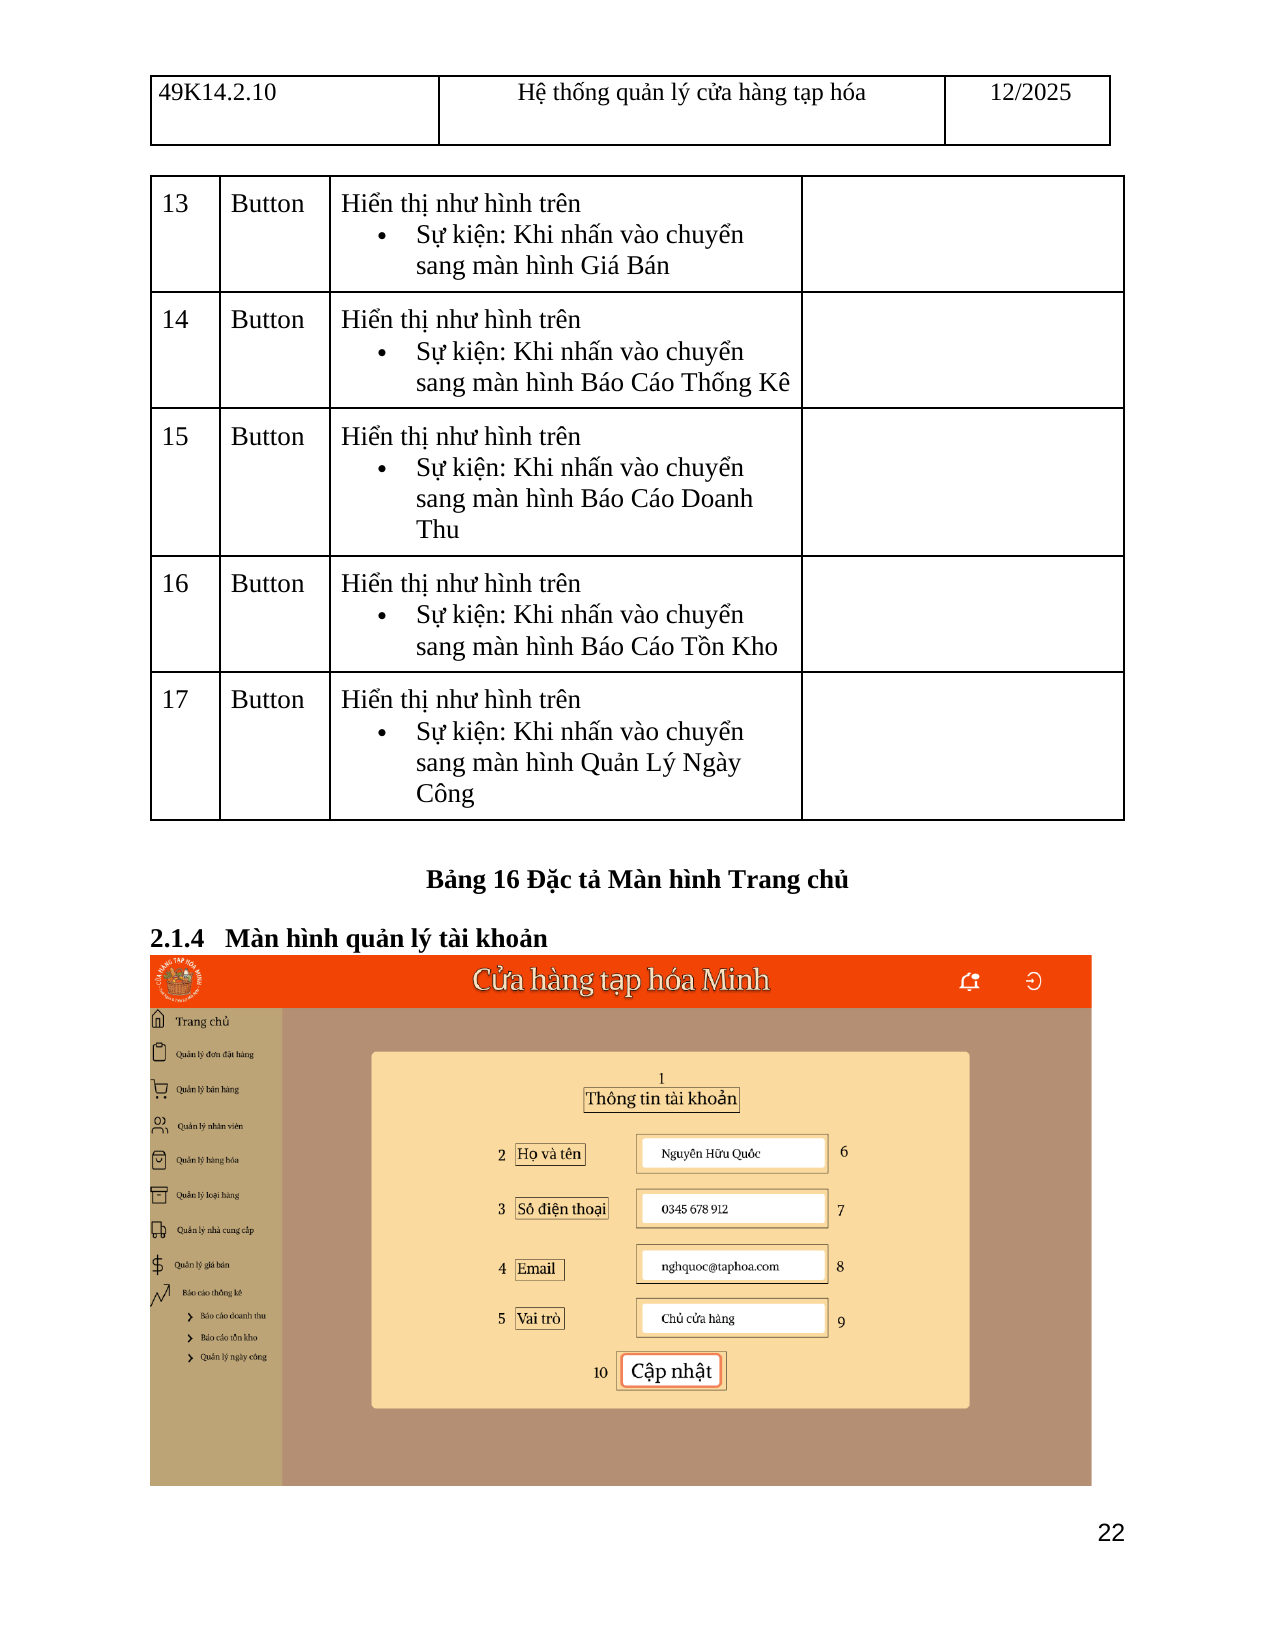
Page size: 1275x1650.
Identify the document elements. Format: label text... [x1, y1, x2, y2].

subtitle Màn hình quản lý tài khoản [150, 922, 1125, 953]
table_cell Hiển thị như hình trên Sự kiện: Khi nhấn vào chuyển sang màn hình Quản Lý Ngày Công [331, 673, 801, 819]
table_cell Button [221, 673, 329, 819]
table_cell 14 [152, 293, 219, 407]
table_cell Button [221, 557, 329, 671]
table_cell Hiển thị như hình trên Sự kiện: Khi nhấn vào chuyển sang màn hình Giá Bán [331, 177, 801, 291]
table_cell Hiển thị như hình trên Sự kiện: Khi nhấn vào chuyển sang màn hình Báo Cáo Thống Kê [331, 293, 801, 407]
table_cell Hiển thị như hình trên Sự kiện: Khi nhấn vào chuyển sang màn hình Báo Cáo Tồn Kho [331, 557, 801, 671]
table_cell Hiển thị như hình trên Sự kiện: Khi nhấn vào chuyển sang màn hình Báo Cáo Doanh Thu [331, 409, 801, 555]
table_cell [803, 409, 1123, 555]
table_cell 16 [152, 557, 219, 671]
table_cell 13 [152, 177, 219, 291]
table_cell Button [221, 409, 329, 555]
table_cell [803, 673, 1123, 819]
table_cell [803, 293, 1123, 407]
table_cell Button [221, 177, 329, 291]
table_cell Button [221, 293, 329, 407]
table_cell [803, 177, 1123, 291]
text Bảng 16 Đặc tả Màn hình Trang chủ [150, 863, 1125, 894]
table_cell [803, 557, 1123, 671]
table_cell 17 [152, 673, 219, 819]
picture [150, 955, 1092, 1486]
table_cell 15 [152, 409, 219, 555]
